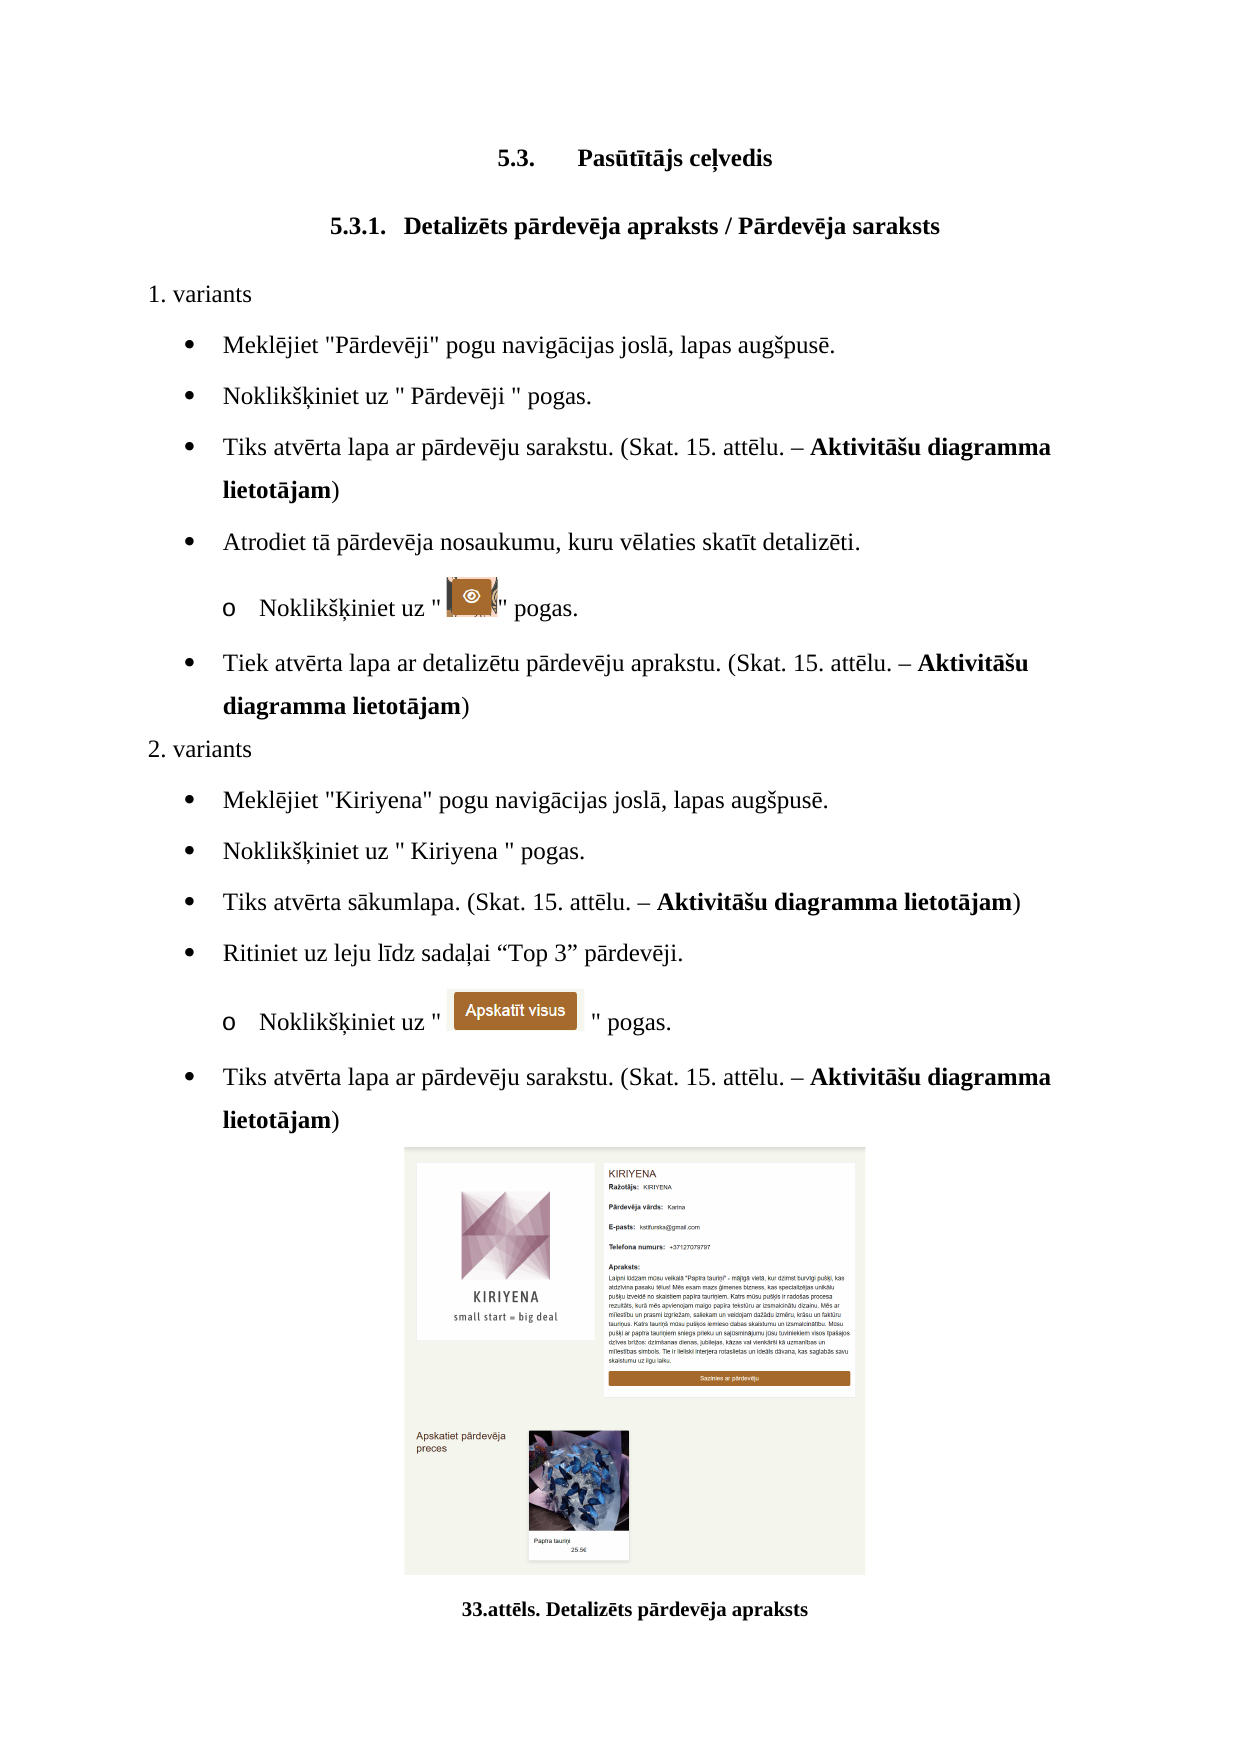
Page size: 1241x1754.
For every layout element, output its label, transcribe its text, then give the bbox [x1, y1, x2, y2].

list Noklikšķiniet uz " " pogas. [221, 989, 1122, 1038]
list Noklikšķiniet uz " " pogas. [221, 578, 1122, 624]
text 2. variants [148, 734, 1122, 763]
subtitle Detalizēts pārdevēja apraksts / Pārdevēja saraksts [148, 211, 1122, 240]
picture [446, 577, 498, 617]
subtitle Pasūtītājs ceļvedis [148, 143, 1122, 172]
list Tiks atvērta sākumlapa. (Skat. 15. attēlu. – Aktivitāšu diagramma lietotājam) [185, 887, 1122, 916]
list Noklikšķiniet uz " Kiriyena " pogas. [185, 836, 1122, 865]
list Noklikšķiniet uz " Pārdevēji " pogas. [185, 381, 1122, 410]
text 1. variants [148, 279, 1122, 308]
picture [404, 1147, 866, 1575]
list Ritiniet uz leju līdz sadaļai “Top 3” pārdevēji. [185, 938, 1122, 967]
list 33.attēls. Detalizēts pārdevēja apraksts [148, 1597, 1122, 1621]
list Tiek atvērta lapa ar detalizētu pārdevēju aprakstu. (Skat. 15. attēlu. – Aktivitāšu diagramma lietotājam) [185, 648, 1122, 719]
list Tiks atvērta lapa ar pārdevēju sarakstu. (Skat. 15. attēlu. – Aktivitāšu diagramma lietotājam) [185, 432, 1122, 504]
list Atrodiet tā pārdevēja nosaukumu, kuru vēlaties skatīt detalizēti. [185, 527, 1122, 555]
list Meklējiet "Pārdevēji" pogu navigācijas joslā, lapas augšpusē. [185, 330, 1122, 359]
picture [446, 989, 585, 1031]
list Meklējiet "Kiriyena" pogu navigācijas joslā, lapas augšpusē. [185, 785, 1122, 814]
list Tiks atvērta lapa ar pārdevēju sarakstu. (Skat. 15. attēlu. – Aktivitāšu diagramma lietotājam) [185, 1062, 1122, 1133]
